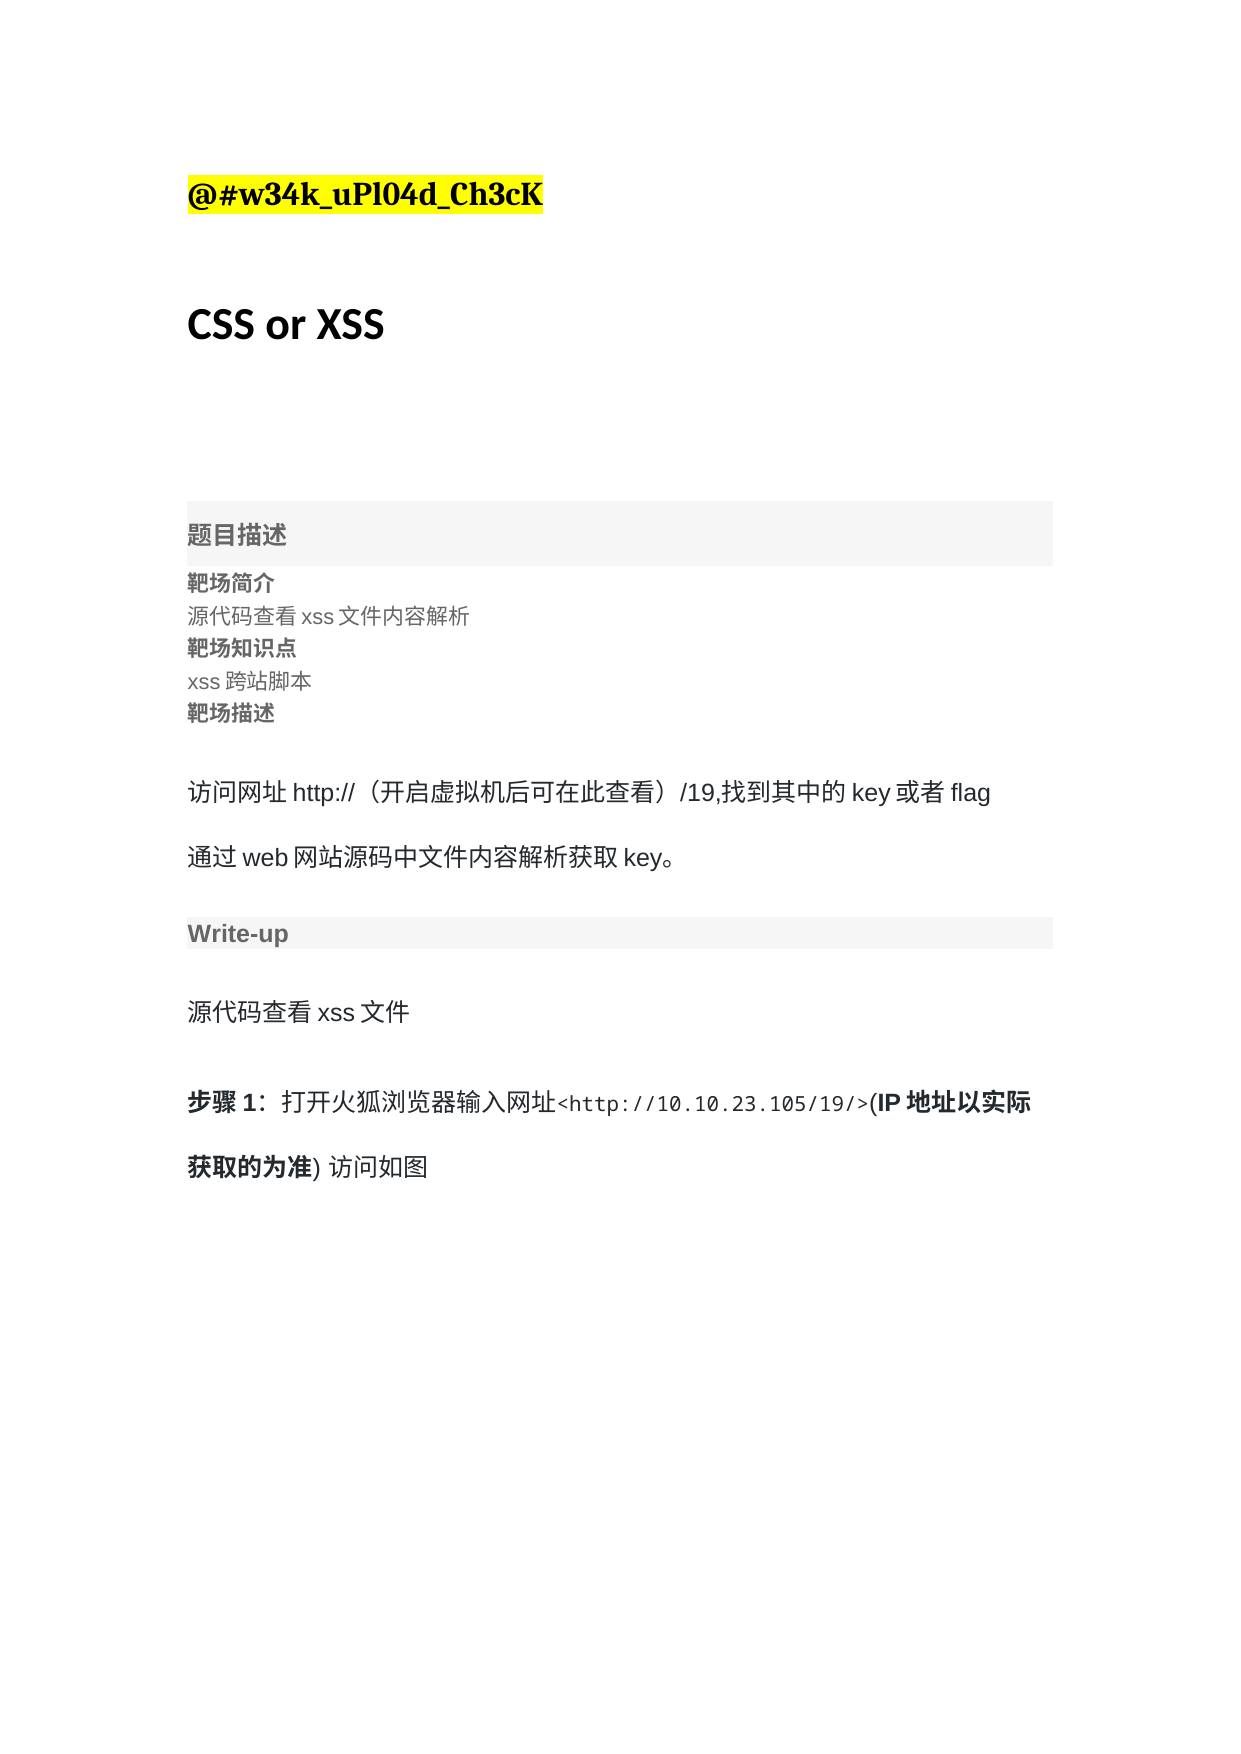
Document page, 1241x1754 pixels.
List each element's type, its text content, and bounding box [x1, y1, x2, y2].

subtitle @#w34k_uPl04d_Ch3cK [187, 162, 1053, 227]
text 源代码查看xss文件内容解析 [187, 598, 1053, 631]
subtitle CSS or XSS [187, 290, 1053, 355]
text 靶场知识点 [187, 631, 1053, 663]
text 步骤1：打开火狐浏览器输入网址<http://10.10.23.105/19/>(IP地址以实际获取的为准) 访问如图 [187, 1068, 1053, 1198]
text Write-up [187, 917, 1053, 949]
text 访问网址http://（开启虚拟机后可在此查看）/19,找到其中的key或者flag 通过web网站源码中文件内容解析获取key。 [187, 758, 1053, 888]
text 源代码查看xss文件 [187, 978, 1053, 1043]
text 靶场简介 [187, 566, 1053, 598]
text xss跨站脚本 [187, 663, 1053, 696]
text 靶场描述 [187, 696, 1053, 728]
text 题目描述 [187, 501, 1053, 566]
